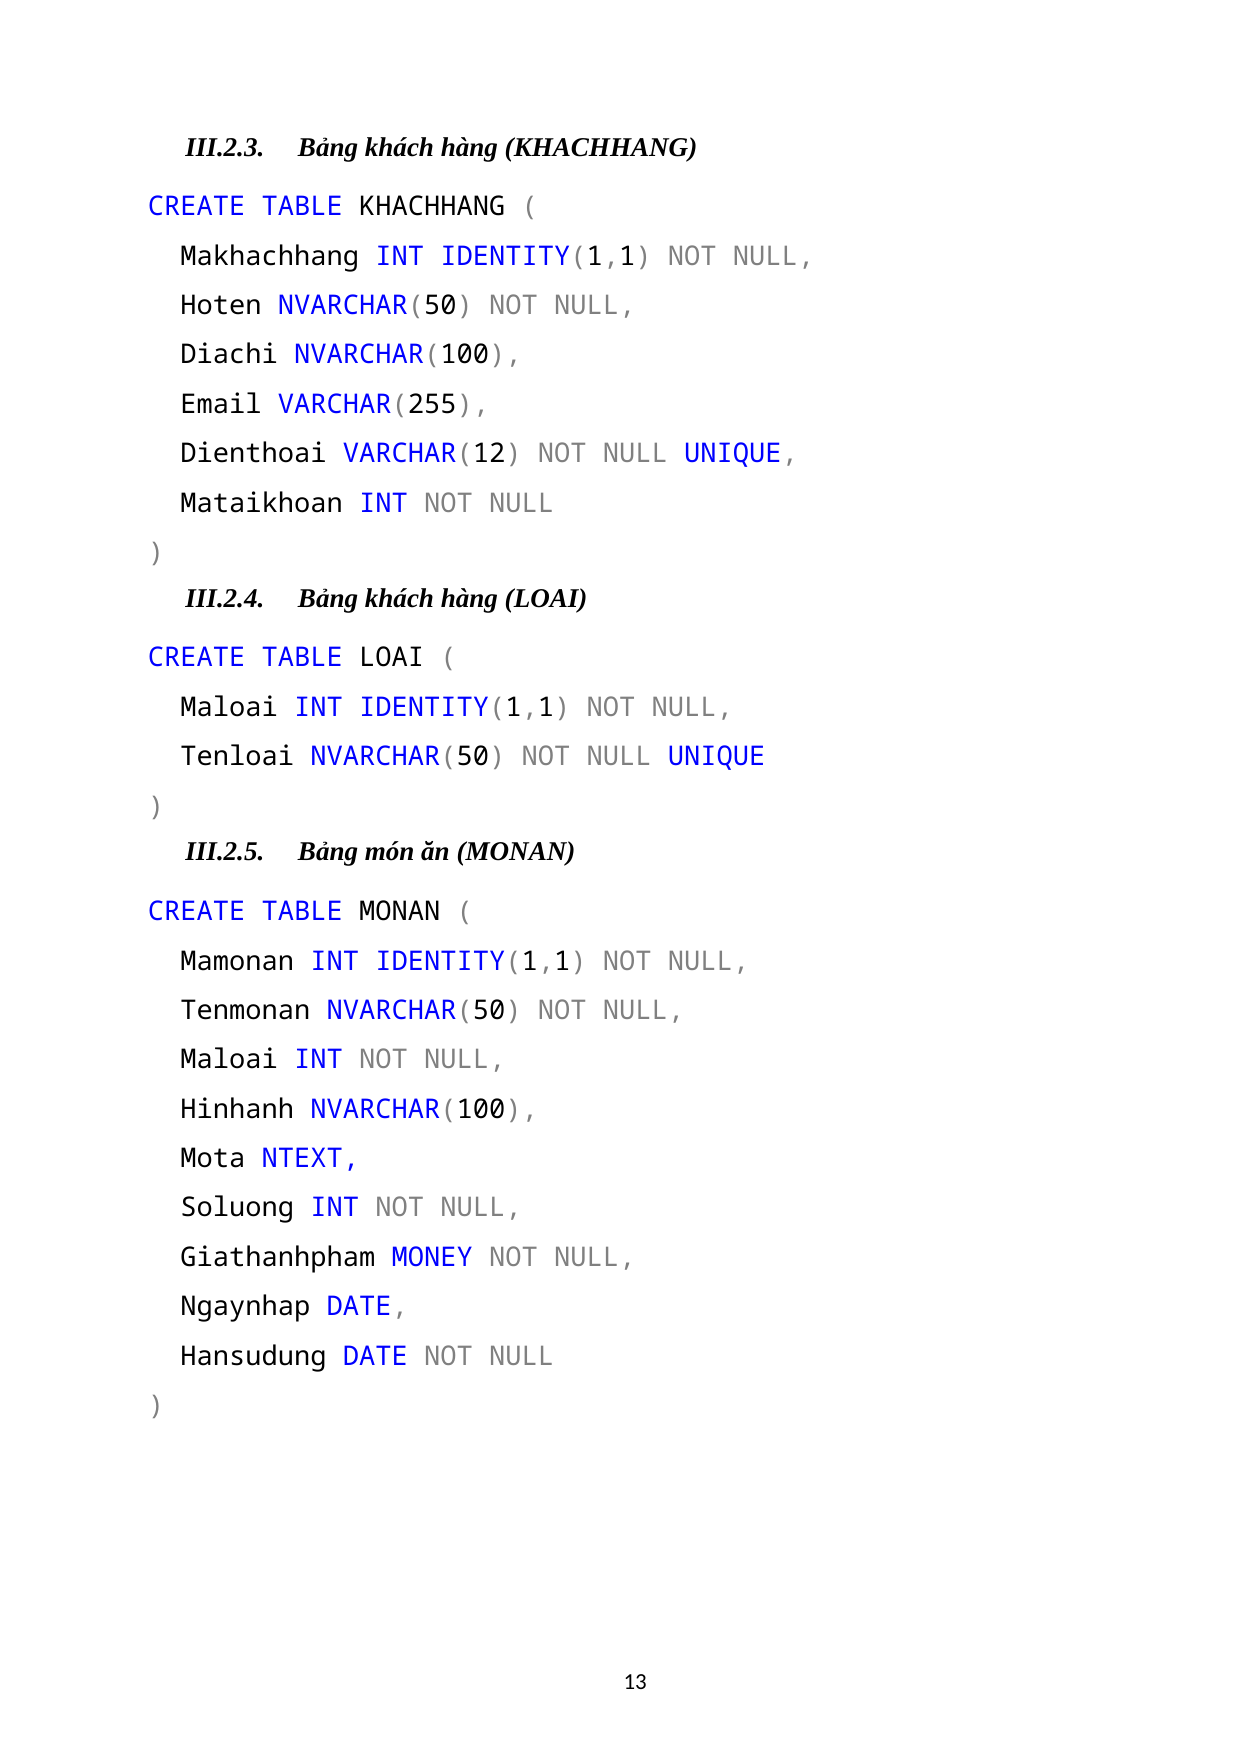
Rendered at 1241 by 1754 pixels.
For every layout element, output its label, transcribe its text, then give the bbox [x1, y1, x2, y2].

text Hoten NVARCHAR(50) NOT NULL, [148, 286, 1122, 322]
text CREATE TABLE LOAI ( [148, 638, 1122, 675]
text Makhachhang INT IDENTITY(1,1) NOT NULL, [148, 236, 1122, 273]
text Mamonan INT IDENTITY(1,1) NOT NULL, [148, 941, 1122, 978]
text Mota NTEXT, [148, 1138, 1122, 1175]
list Bảng khách hàng (KHACHHANG) [185, 131, 1122, 162]
text ) [148, 786, 1122, 823]
text Ngaynhap DATE, [148, 1287, 1122, 1323]
text Email VARCHAR(255), [148, 384, 1122, 421]
text Diachi NVARCHAR(100), [148, 335, 1122, 372]
text ) [148, 1385, 1122, 1422]
text Maloai INT NOT NULL, [148, 1040, 1122, 1077]
text Tenloai NVARCHAR(50) NOT NULL UNIQUE [148, 737, 1122, 773]
text CREATE TABLE KHACHHANG ( [148, 187, 1122, 224]
text Dienthoai VARCHAR(12) NOT NULL UNIQUE, [148, 434, 1122, 471]
text Soluong INT NOT NULL, [148, 1188, 1122, 1225]
text Hinhanh NVARCHAR(100), [148, 1089, 1122, 1126]
text Maloai INT IDENTITY(1,1) NOT NULL, [148, 687, 1122, 724]
text Tenmonan NVARCHAR(50) NOT NULL, [148, 990, 1122, 1027]
text ) [148, 532, 1122, 569]
text Hansudung DATE NOT NULL [148, 1336, 1122, 1373]
text CREATE TABLE MONAN ( [148, 892, 1122, 928]
list Bảng khách hàng (LOAI) [185, 582, 1122, 613]
text Giathanhpham MONEY NOT NULL, [148, 1237, 1122, 1274]
list Bảng món ăn (MONAN) [185, 835, 1122, 867]
text Mataikhoan INT NOT NULL [148, 483, 1122, 520]
